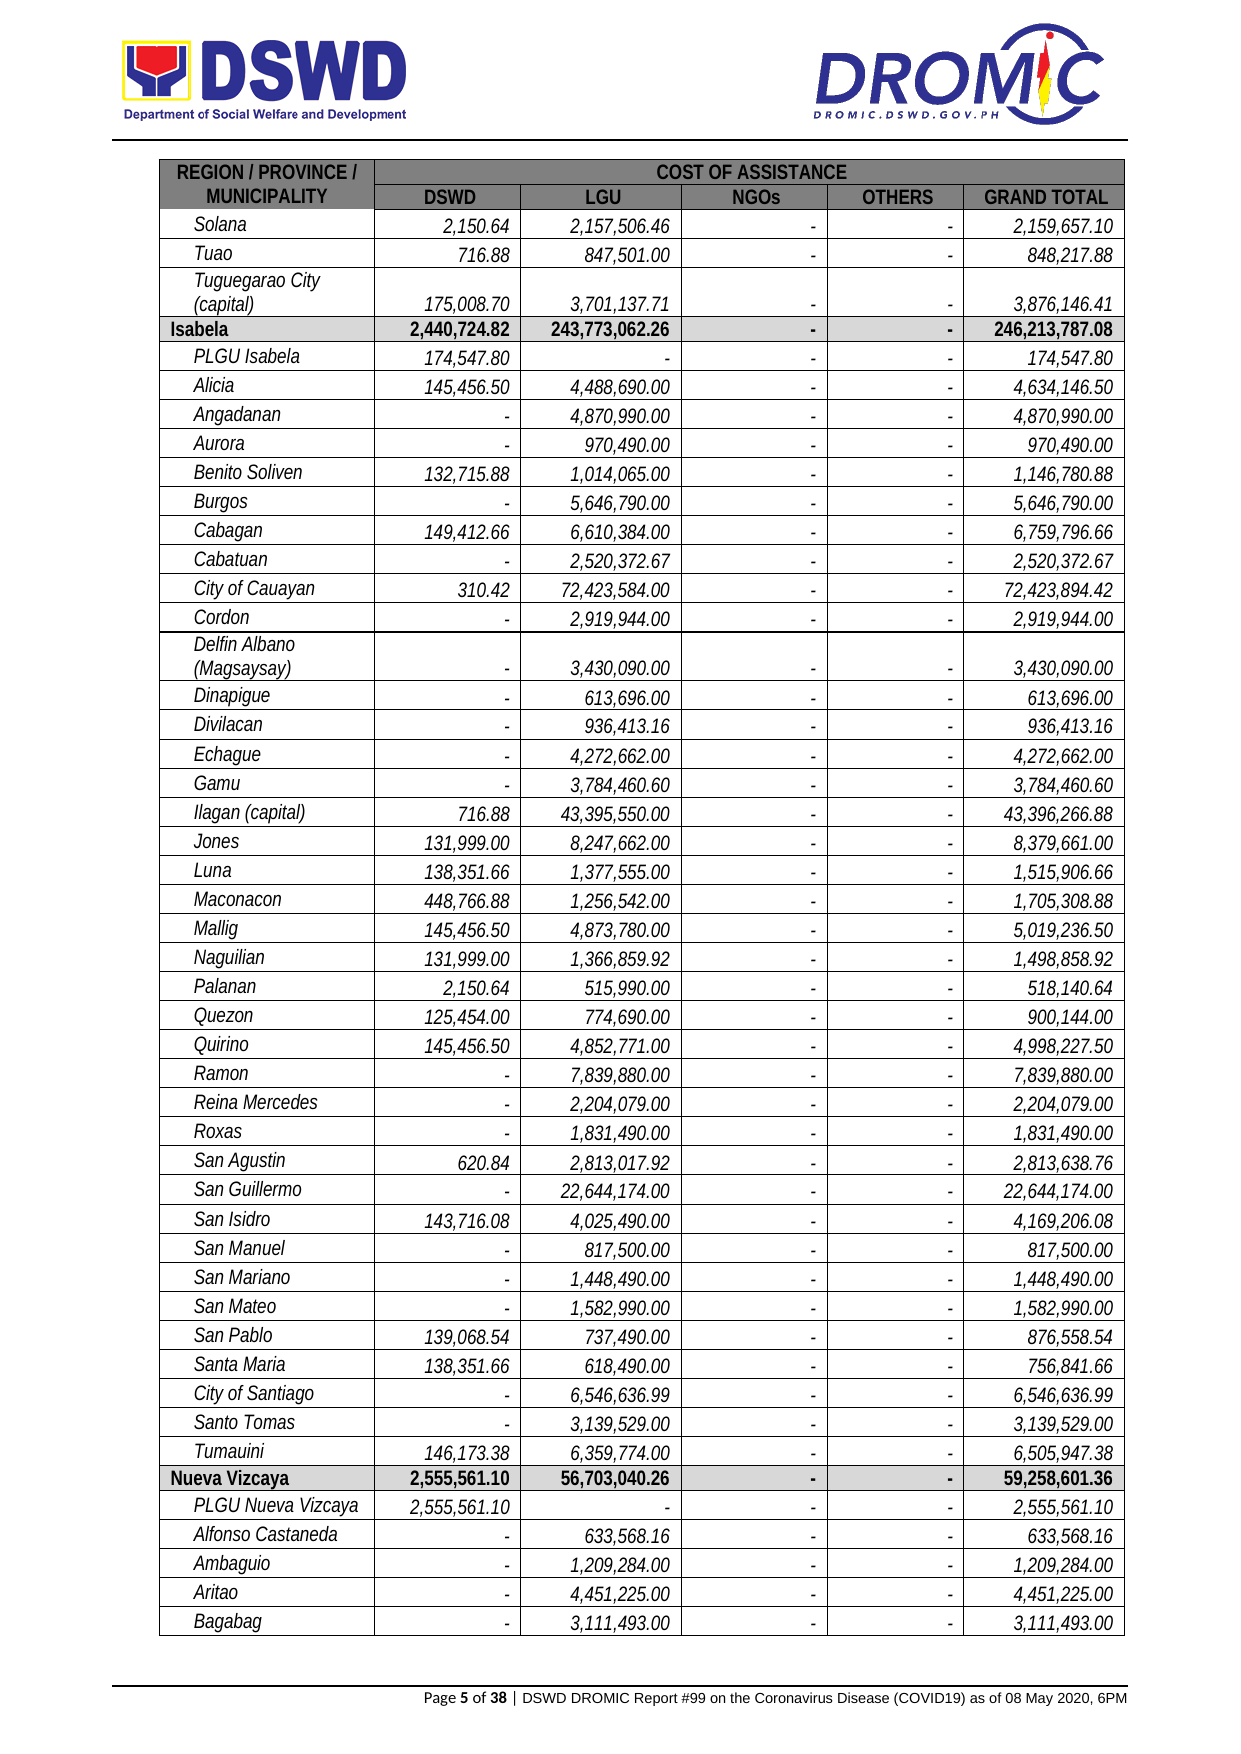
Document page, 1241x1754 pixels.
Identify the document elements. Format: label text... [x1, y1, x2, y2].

table_cell - [828, 487, 963, 515]
table_cell City of Santiago [182, 1379, 374, 1407]
table_cell Santo Tomas [182, 1408, 374, 1436]
table_cell 56,703,040.26 [521, 1466, 681, 1490]
table_cell - [682, 1117, 827, 1145]
table_cell - [828, 371, 963, 399]
table_cell Alfonso Castaneda [182, 1520, 374, 1548]
table_cell - [682, 574, 827, 602]
table_cell 4,169,206.08 [964, 1205, 1124, 1232]
table_cell 145,456.50 [375, 914, 520, 942]
table_cell 515,990.00 [521, 972, 681, 1000]
table_cell 5,646,790.00 [521, 487, 681, 515]
table_cell - [375, 1520, 520, 1548]
table_cell - [375, 1549, 520, 1577]
table_cell - [828, 1437, 963, 1465]
table_cell San Isidro [182, 1205, 374, 1232]
table_cell San Mariano [182, 1263, 374, 1291]
table_cell - [682, 1549, 827, 1577]
table_cell 43,396,266.88 [964, 798, 1124, 826]
table_cell - [828, 1491, 963, 1519]
table_cell - [375, 633, 520, 680]
table_cell 3,784,460.60 [521, 769, 681, 797]
picture [112, 37, 417, 125]
table_cell 22,644,174.00 [521, 1175, 681, 1203]
table_cell 900,144.00 [964, 1001, 1124, 1029]
table_cell [160, 1321, 182, 1349]
table_cell [160, 914, 182, 942]
table_cell 1,256,542.00 [521, 885, 681, 913]
table_cell 1,377,555.00 [521, 856, 681, 884]
table_cell 6,759,796.66 [964, 516, 1124, 544]
table_cell 1,448,490.00 [964, 1263, 1124, 1291]
table_cell 448,766.88 [375, 885, 520, 913]
table_cell [160, 798, 182, 826]
table_cell - [682, 885, 827, 913]
table_cell - [682, 914, 827, 942]
table_cell - [682, 371, 827, 399]
table_cell - [682, 1146, 827, 1174]
table_cell 1,498,858.92 [964, 943, 1124, 971]
table_cell 1,582,990.00 [521, 1292, 681, 1320]
table_cell 876,558.54 [964, 1321, 1124, 1349]
table_cell Naguilian [182, 943, 374, 971]
table_cell Cordon [182, 603, 374, 631]
table_cell 175,008.70 [375, 268, 520, 316]
table_cell Quezon [182, 1001, 374, 1029]
table_cell - [375, 1234, 520, 1262]
table_cell - [521, 342, 681, 370]
table_cell - [828, 740, 963, 767]
table_cell GRAND TOTAL [964, 185, 1124, 209]
table_cell - [828, 769, 963, 797]
table_cell 4,634,146.50 [964, 371, 1124, 399]
table_cell - [682, 1263, 827, 1291]
table_cell - [682, 1520, 827, 1548]
table_cell - [682, 487, 827, 515]
table_cell - [682, 400, 827, 428]
table_cell 970,490.00 [521, 429, 681, 457]
table_cell Dinapigue [182, 681, 374, 709]
table_cell - [375, 1379, 520, 1407]
table_cell 3,111,493.00 [964, 1607, 1124, 1635]
table_cell 2,440,724.82 [375, 317, 520, 341]
table_cell - [682, 943, 827, 971]
table_cell 174,547.80 [375, 342, 520, 370]
table_cell [160, 1491, 182, 1519]
table_cell 59,258,601.36 [964, 1466, 1124, 1490]
table_cell - [828, 1088, 963, 1116]
table_cell [160, 1146, 182, 1174]
table_cell 243,773,062.26 [521, 317, 681, 341]
table_cell 1,515,906.66 [964, 856, 1124, 884]
table_cell - [682, 1607, 827, 1635]
table_cell 22,644,174.00 [964, 1175, 1124, 1203]
table_cell Aurora [182, 429, 374, 457]
table_cell - [682, 1205, 827, 1232]
table_cell - [828, 400, 963, 428]
table_cell - [375, 603, 520, 631]
table_cell 936,413.16 [521, 710, 681, 738]
table_cell 1,448,490.00 [521, 1263, 681, 1291]
table_cell - [828, 1292, 963, 1320]
table_cell [160, 1059, 182, 1087]
table_cell 4,451,225.00 [521, 1578, 681, 1606]
table_cell 633,568.16 [521, 1520, 681, 1548]
table_cell - [828, 1578, 963, 1606]
table_cell - [682, 710, 827, 738]
table_cell Gamu [182, 769, 374, 797]
table_cell - [375, 1408, 520, 1436]
table_cell 2,150.64 [375, 210, 520, 238]
table_cell - [828, 603, 963, 631]
table_cell [160, 1263, 182, 1291]
table_cell - [375, 1607, 520, 1635]
table_cell PLGU Nueva Vizcaya [182, 1491, 374, 1519]
table_cell 3,139,529.00 [964, 1408, 1124, 1436]
table_cell [160, 574, 182, 602]
table_cell Nueva Vizcaya [160, 1466, 374, 1490]
table_cell - [828, 856, 963, 884]
table_cell [160, 633, 182, 680]
table_cell 5,646,790.00 [964, 487, 1124, 515]
table_cell - [682, 827, 827, 855]
table_cell 633,568.16 [964, 1520, 1124, 1548]
table_cell - [828, 268, 963, 316]
table_cell [160, 1292, 182, 1320]
table_cell - [828, 458, 963, 486]
table_cell [160, 1117, 182, 1145]
table_cell - [682, 633, 827, 680]
picture [781, 23, 1133, 125]
table_cell 72,423,584.00 [521, 574, 681, 602]
table_cell Divilacan [182, 710, 374, 738]
table_cell - [375, 681, 520, 709]
table_cell - [828, 972, 963, 1000]
table_cell 5,019,236.50 [964, 914, 1124, 942]
table_cell Burgos [182, 487, 374, 515]
table_cell - [682, 210, 827, 238]
table_cell - [828, 210, 963, 238]
table_cell 132,715.88 [375, 458, 520, 486]
table_cell 1,146,780.88 [964, 458, 1124, 486]
table_cell 4,998,227.50 [964, 1030, 1124, 1058]
table_cell Cabagan [182, 516, 374, 544]
table_cell - [682, 603, 827, 631]
table_cell 618,490.00 [521, 1350, 681, 1378]
table_cell 716.88 [375, 239, 520, 267]
table_cell [160, 1578, 182, 1606]
table_cell [160, 1408, 182, 1436]
table_cell - [828, 943, 963, 971]
table_cell 2,157,506.46 [521, 210, 681, 238]
table_cell - [828, 429, 963, 457]
table_cell 756,841.66 [964, 1350, 1124, 1378]
table_cell 6,610,384.00 [521, 516, 681, 544]
table_cell 143,716.08 [375, 1205, 520, 1232]
table_cell [160, 1088, 182, 1116]
table_cell 72,423,894.42 [964, 574, 1124, 602]
table_cell - [682, 317, 827, 341]
table_cell 1,014,065.00 [521, 458, 681, 486]
table_cell 1,705,308.88 [964, 885, 1124, 913]
table_cell [160, 769, 182, 797]
table_cell - [375, 710, 520, 738]
table_cell [160, 885, 182, 913]
table_cell San Pablo [182, 1321, 374, 1349]
table_cell 4,488,690.00 [521, 371, 681, 399]
table_cell 6,546,636.99 [964, 1379, 1124, 1407]
table_cell Isabela [160, 317, 374, 341]
table_cell 817,500.00 [964, 1234, 1124, 1262]
table_cell [160, 710, 182, 738]
table_cell - [375, 769, 520, 797]
table_cell - [682, 268, 827, 316]
table_cell 2,520,372.67 [964, 545, 1124, 573]
table_cell 138,351.66 [375, 856, 520, 884]
table_cell 2,555,561.10 [964, 1491, 1124, 1519]
table_cell - [682, 1175, 827, 1203]
table_cell 1,831,490.00 [964, 1117, 1124, 1145]
table_cell [160, 429, 182, 457]
table_cell - [828, 1234, 963, 1262]
table_cell - [682, 342, 827, 370]
table_cell 43,395,550.00 [521, 798, 681, 826]
table_cell 4,870,990.00 [964, 400, 1124, 428]
table_cell 2,555,561.10 [375, 1466, 520, 1490]
table_cell [160, 545, 182, 573]
table_cell - [828, 914, 963, 942]
table_cell 4,852,771.00 [521, 1030, 681, 1058]
table_cell 131,999.00 [375, 827, 520, 855]
table_cell 125,454.00 [375, 1001, 520, 1029]
table_cell - [828, 1549, 963, 1577]
table_cell 4,272,662.00 [521, 740, 681, 767]
table_cell - [521, 1491, 681, 1519]
table_cell San Guillermo [182, 1175, 374, 1203]
table_cell - [828, 342, 963, 370]
table_cell OTHERS [828, 185, 963, 209]
table_header COST OF ASSISTANCE [375, 160, 1124, 184]
table_cell 2,919,944.00 [964, 603, 1124, 631]
table_cell - [682, 1059, 827, 1087]
table_cell 6,505,947.38 [964, 1437, 1124, 1465]
table_cell - [828, 827, 963, 855]
table_cell - [682, 1030, 827, 1058]
table_cell - [682, 798, 827, 826]
table_cell [160, 681, 182, 709]
table_cell 7,839,880.00 [964, 1059, 1124, 1087]
table_cell 8,379,661.00 [964, 827, 1124, 855]
table_cell [160, 342, 182, 370]
table_cell - [682, 1088, 827, 1116]
table_cell - [375, 1088, 520, 1116]
table_cell - [828, 545, 963, 573]
table_cell - [682, 681, 827, 709]
table_cell Roxas [182, 1117, 374, 1145]
table_cell San Manuel [182, 1234, 374, 1262]
table_cell 970,490.00 [964, 429, 1124, 457]
table_cell - [375, 400, 520, 428]
table_cell - [828, 1146, 963, 1174]
table_cell 138,351.66 [375, 1350, 520, 1378]
table_cell 4,451,225.00 [964, 1578, 1124, 1606]
table_cell 848,217.88 [964, 239, 1124, 267]
table_cell Palanan [182, 972, 374, 1000]
table_cell Quirino [182, 1030, 374, 1058]
table_cell - [828, 1408, 963, 1436]
table_cell 613,696.00 [964, 681, 1124, 709]
table_cell - [682, 769, 827, 797]
table_cell 613,696.00 [521, 681, 681, 709]
table_cell 149,412.66 [375, 516, 520, 544]
table_cell 2,919,944.00 [521, 603, 681, 631]
table_cell - [828, 317, 963, 341]
table_cell - [828, 1520, 963, 1548]
table_cell [160, 972, 182, 1000]
table_cell [160, 268, 182, 316]
table_cell - [828, 1379, 963, 1407]
table_cell [160, 516, 182, 544]
table_cell 7,839,880.00 [521, 1059, 681, 1087]
table_cell [160, 1175, 182, 1203]
table_cell - [682, 1491, 827, 1519]
table_cell Luna [182, 856, 374, 884]
table_cell - [828, 1117, 963, 1145]
table_cell Cabatuan [182, 545, 374, 573]
table_cell [160, 740, 182, 767]
table_cell - [682, 972, 827, 1000]
table_cell LGU [521, 185, 681, 209]
table_cell - [828, 1263, 963, 1291]
table_cell 3,784,460.60 [964, 769, 1124, 797]
table_cell - [828, 1466, 963, 1490]
table_header REGION / PROVINCE / MUNICIPALITY [160, 160, 374, 209]
table_cell - [682, 429, 827, 457]
table_cell - [375, 429, 520, 457]
table_cell 1,209,284.00 [964, 1549, 1124, 1577]
table_cell 4,025,490.00 [521, 1205, 681, 1232]
table_cell 1,582,990.00 [964, 1292, 1124, 1320]
table_cell Tumauini [182, 1437, 374, 1465]
table_cell 1,209,284.00 [521, 1549, 681, 1577]
table_cell Alicia [182, 371, 374, 399]
table_cell [160, 1205, 182, 1232]
table_cell PLGU Isabela [182, 342, 374, 370]
table_cell - [682, 740, 827, 767]
table_cell - [682, 1578, 827, 1606]
table_cell 518,140.64 [964, 972, 1124, 1000]
table_cell - [828, 798, 963, 826]
table_cell - [828, 1607, 963, 1635]
table_cell 737,490.00 [521, 1321, 681, 1349]
table_cell [160, 371, 182, 399]
table_cell 2,204,079.00 [964, 1088, 1124, 1116]
table_cell 6,546,636.99 [521, 1379, 681, 1407]
table_cell 716.88 [375, 798, 520, 826]
table_cell 174,547.80 [964, 342, 1124, 370]
table_cell 817,500.00 [521, 1234, 681, 1262]
table_cell - [828, 1001, 963, 1029]
table_cell San Agustin [182, 1146, 374, 1174]
table_cell 131,999.00 [375, 943, 520, 971]
table_cell 145,456.50 [375, 1030, 520, 1058]
table_cell - [682, 1292, 827, 1320]
table_cell 6,359,774.00 [521, 1437, 681, 1465]
table_cell - [682, 458, 827, 486]
table_cell Ramon [182, 1059, 374, 1087]
table_cell 3,111,493.00 [521, 1607, 681, 1635]
table_cell - [828, 1350, 963, 1378]
table_cell - [828, 1175, 963, 1203]
table_cell - [682, 1234, 827, 1262]
table_cell 139,068.54 [375, 1321, 520, 1349]
table_cell Solana [182, 209, 374, 238]
table_cell 2,204,079.00 [521, 1088, 681, 1116]
table_cell [160, 1607, 182, 1635]
table_cell - [682, 1437, 827, 1465]
table_cell - [375, 1263, 520, 1291]
table_cell NGOs [682, 185, 827, 209]
table_cell - [828, 1030, 963, 1058]
table_cell Aritao [182, 1578, 374, 1606]
table_cell Maconacon [182, 885, 374, 913]
table_cell Jones [182, 827, 374, 855]
table_cell 310.42 [375, 574, 520, 602]
table_cell [160, 603, 182, 631]
table_cell - [828, 681, 963, 709]
table_cell [160, 1350, 182, 1378]
table_cell - [682, 1001, 827, 1029]
table_cell 1,366,859.92 [521, 943, 681, 971]
table_cell - [828, 574, 963, 602]
table_cell [160, 827, 182, 855]
table_cell - [682, 1350, 827, 1378]
table_cell - [682, 545, 827, 573]
table_cell Reina Mercedes [182, 1088, 374, 1116]
table_cell City of Cauayan [182, 574, 374, 602]
table_cell - [828, 1321, 963, 1349]
table_cell 2,555,561.10 [375, 1491, 520, 1519]
table_cell - [375, 1578, 520, 1606]
table_cell - [828, 885, 963, 913]
table_cell - [828, 239, 963, 267]
table_cell 3,430,090.00 [964, 633, 1124, 680]
table_cell 246,213,787.08 [964, 317, 1124, 341]
table_cell Benito Soliven [182, 458, 374, 486]
table_cell San Mateo [182, 1292, 374, 1320]
table_cell 3,701,137.71 [521, 268, 681, 316]
table_cell - [375, 1292, 520, 1320]
table_cell [160, 400, 182, 428]
table_cell 847,501.00 [521, 239, 681, 267]
table_cell [160, 1030, 182, 1058]
table_cell [160, 239, 182, 267]
table_cell - [682, 1321, 827, 1349]
table_cell - [375, 487, 520, 515]
table_cell 2,159,657.10 [964, 210, 1124, 238]
table_cell Angadanan [182, 400, 374, 428]
table_cell - [828, 1205, 963, 1232]
table_cell - [375, 740, 520, 767]
table_cell - [375, 1175, 520, 1203]
table_cell 2,150.64 [375, 972, 520, 1000]
table_cell Tuao [182, 239, 374, 267]
table_cell - [682, 1466, 827, 1490]
table_cell [160, 209, 182, 238]
table_cell DSWD [375, 185, 520, 209]
table_cell - [682, 1408, 827, 1436]
table_cell - [828, 633, 963, 680]
table_cell [160, 1379, 182, 1407]
table_cell [160, 458, 182, 486]
table_cell 2,520,372.67 [521, 545, 681, 573]
table_cell Delfin Albano (Magsaysay) [182, 633, 374, 680]
table_cell [160, 1549, 182, 1577]
table_cell Ambaguio [182, 1549, 374, 1577]
table_cell 145,456.50 [375, 371, 520, 399]
table_cell - [682, 856, 827, 884]
table_cell - [682, 1379, 827, 1407]
table_cell 3,430,090.00 [521, 633, 681, 680]
table_cell 936,413.16 [964, 710, 1124, 738]
table_cell Santa Maria [182, 1350, 374, 1378]
table_cell [160, 1001, 182, 1029]
table_cell 8,247,662.00 [521, 827, 681, 855]
table_cell [160, 943, 182, 971]
table_cell 1,831,490.00 [521, 1117, 681, 1145]
table_cell [160, 856, 182, 884]
table_cell 620.84 [375, 1146, 520, 1174]
table_cell - [828, 1059, 963, 1087]
table_cell 2,813,017.92 [521, 1146, 681, 1174]
table_cell Tuguegarao City (capital) [182, 268, 374, 316]
table_cell [160, 1234, 182, 1262]
table_cell [160, 487, 182, 515]
table_cell - [828, 516, 963, 544]
table_cell - [682, 239, 827, 267]
table_cell 3,876,146.41 [964, 268, 1124, 316]
table_cell 4,272,662.00 [964, 740, 1124, 767]
table_cell 4,873,780.00 [521, 914, 681, 942]
table_cell 774,690.00 [521, 1001, 681, 1029]
table_cell - [682, 516, 827, 544]
table_cell - [375, 1117, 520, 1145]
table_cell 146,173.38 [375, 1437, 520, 1465]
table_cell - [375, 545, 520, 573]
table_cell Ilagan (capital) [182, 798, 374, 826]
table_cell 2,813,638.76 [964, 1146, 1124, 1174]
table_cell 4,870,990.00 [521, 400, 681, 428]
table_cell Echague [182, 740, 374, 767]
table_cell - [375, 1059, 520, 1087]
table_cell - [828, 710, 963, 738]
table_cell Bagabag [182, 1607, 374, 1635]
table_cell Mallig [182, 914, 374, 942]
table_cell [160, 1520, 182, 1548]
table_cell 3,139,529.00 [521, 1408, 681, 1436]
table_cell [160, 1437, 182, 1465]
